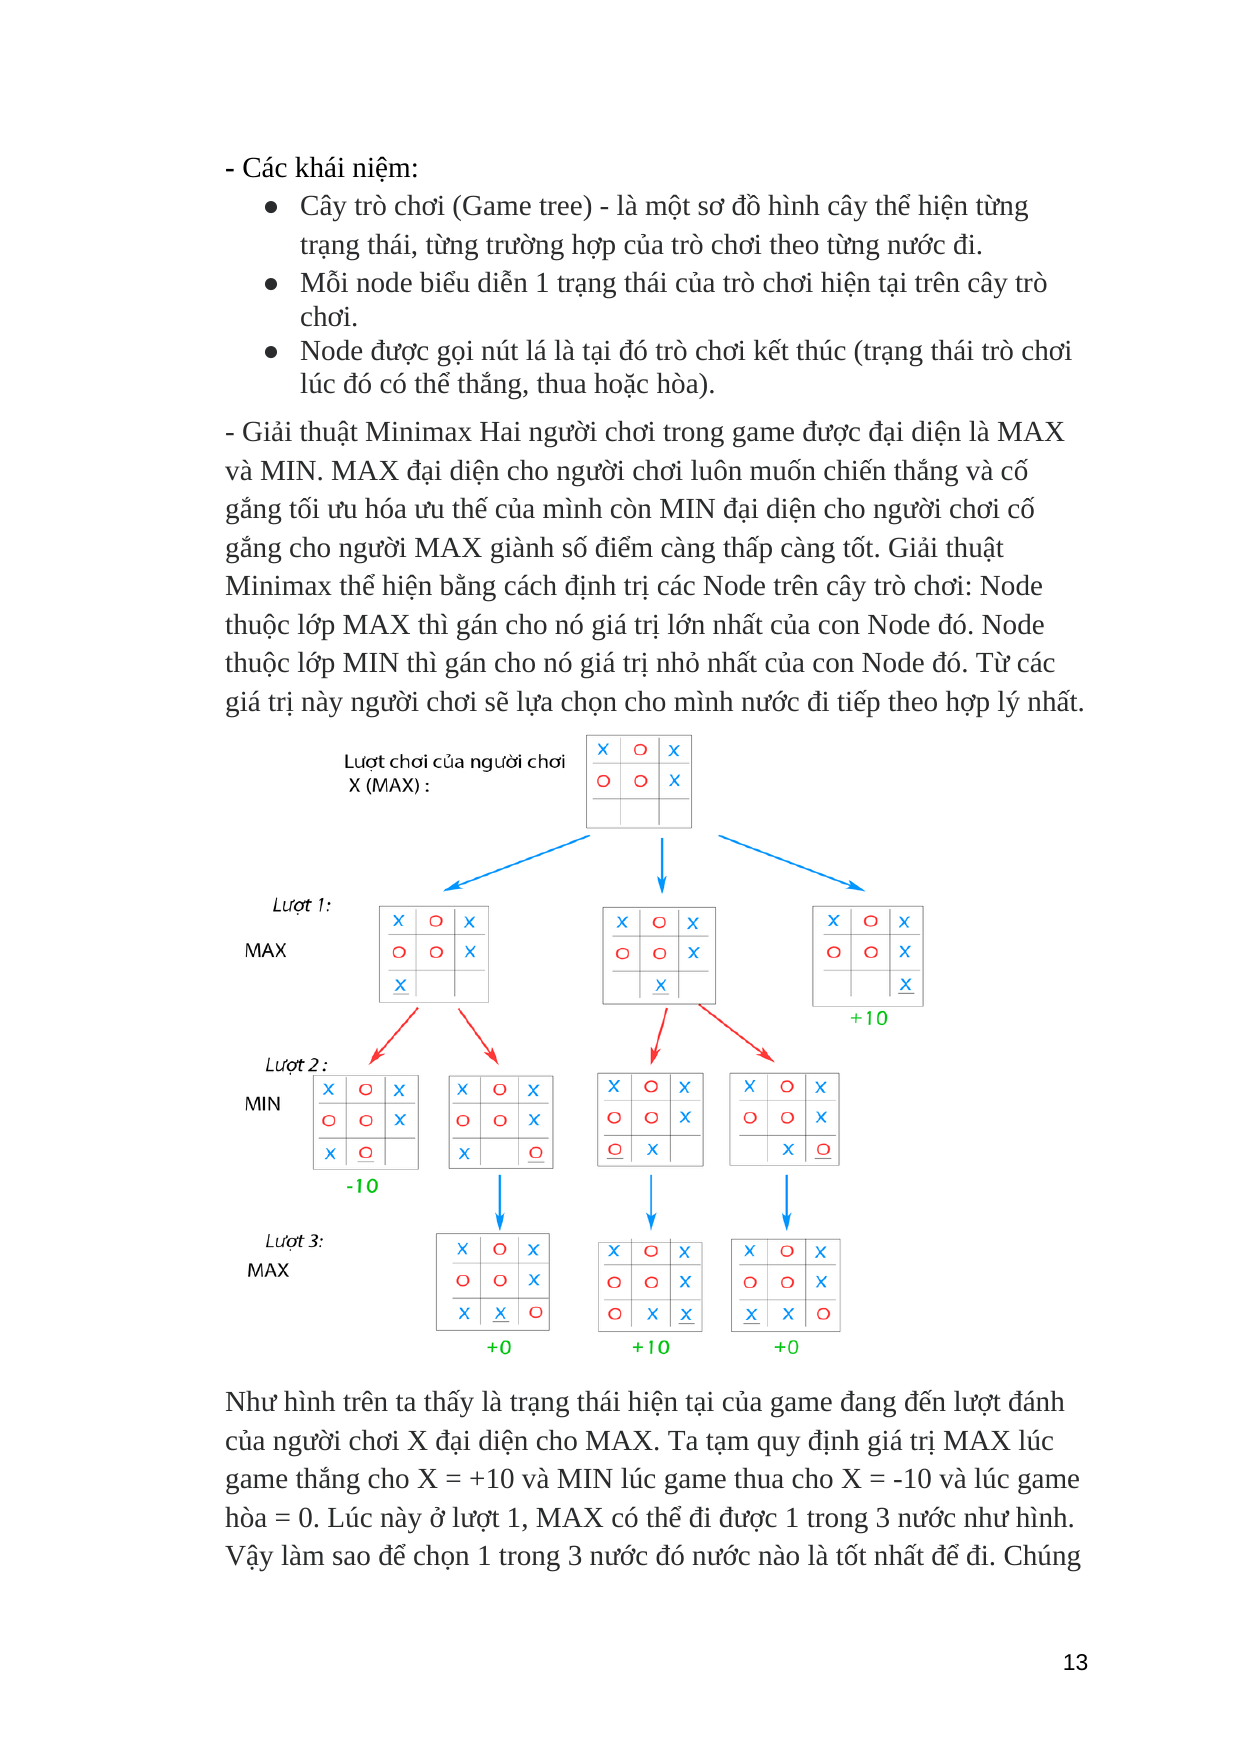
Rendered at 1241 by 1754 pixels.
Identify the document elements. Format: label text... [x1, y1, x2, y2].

list Node được gọi nút lá là tại đó trò chơi kết thúc (trạng thái trò chơi lúc đó có thể thắng, thua hoặc hòa). [262, 333, 1090, 400]
text - Giải thuật Minimax Hai người chơi trong game được đại diện là MAX và MIN. MAX đại diện cho người chơi luôn muốn chiến thắng và cố gắng tối ưu hóa ưu thế của mình còn MIN đại diện cho người chơi cố gắng cho người MAX giành số điểm càng thấp càng tốt. Giải thuật Minimax thể hiện bằng cách định trị các Node trên cây trò chơi: Node thuộc lớp MAX thì gán cho nó giá trị lớn nhất của con Node đó. Node thuộc lớp MIN thì gán cho nó giá trị nhỏ nhất của con Node đó. Từ các giá trị này người chơi sẽ lựa chọn cho mình nước đi tiếp theo hợp lý nhất. [225, 414, 1090, 718]
text - Các khái niệm: [150, 150, 1090, 183]
list Mỗi node biểu diễn 1 trạng thái của trò chơi hiện tại trên cây trò chơi. [262, 266, 1090, 333]
list Cây trò chơi (Game tree) - là một sơ đồ hình cây thể hiện từng trạng thái, từng trường hợp của trò chơi theo từng nước đi. [262, 188, 1090, 261]
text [225, 1384, 1090, 1572]
picture [225, 722, 951, 1381]
